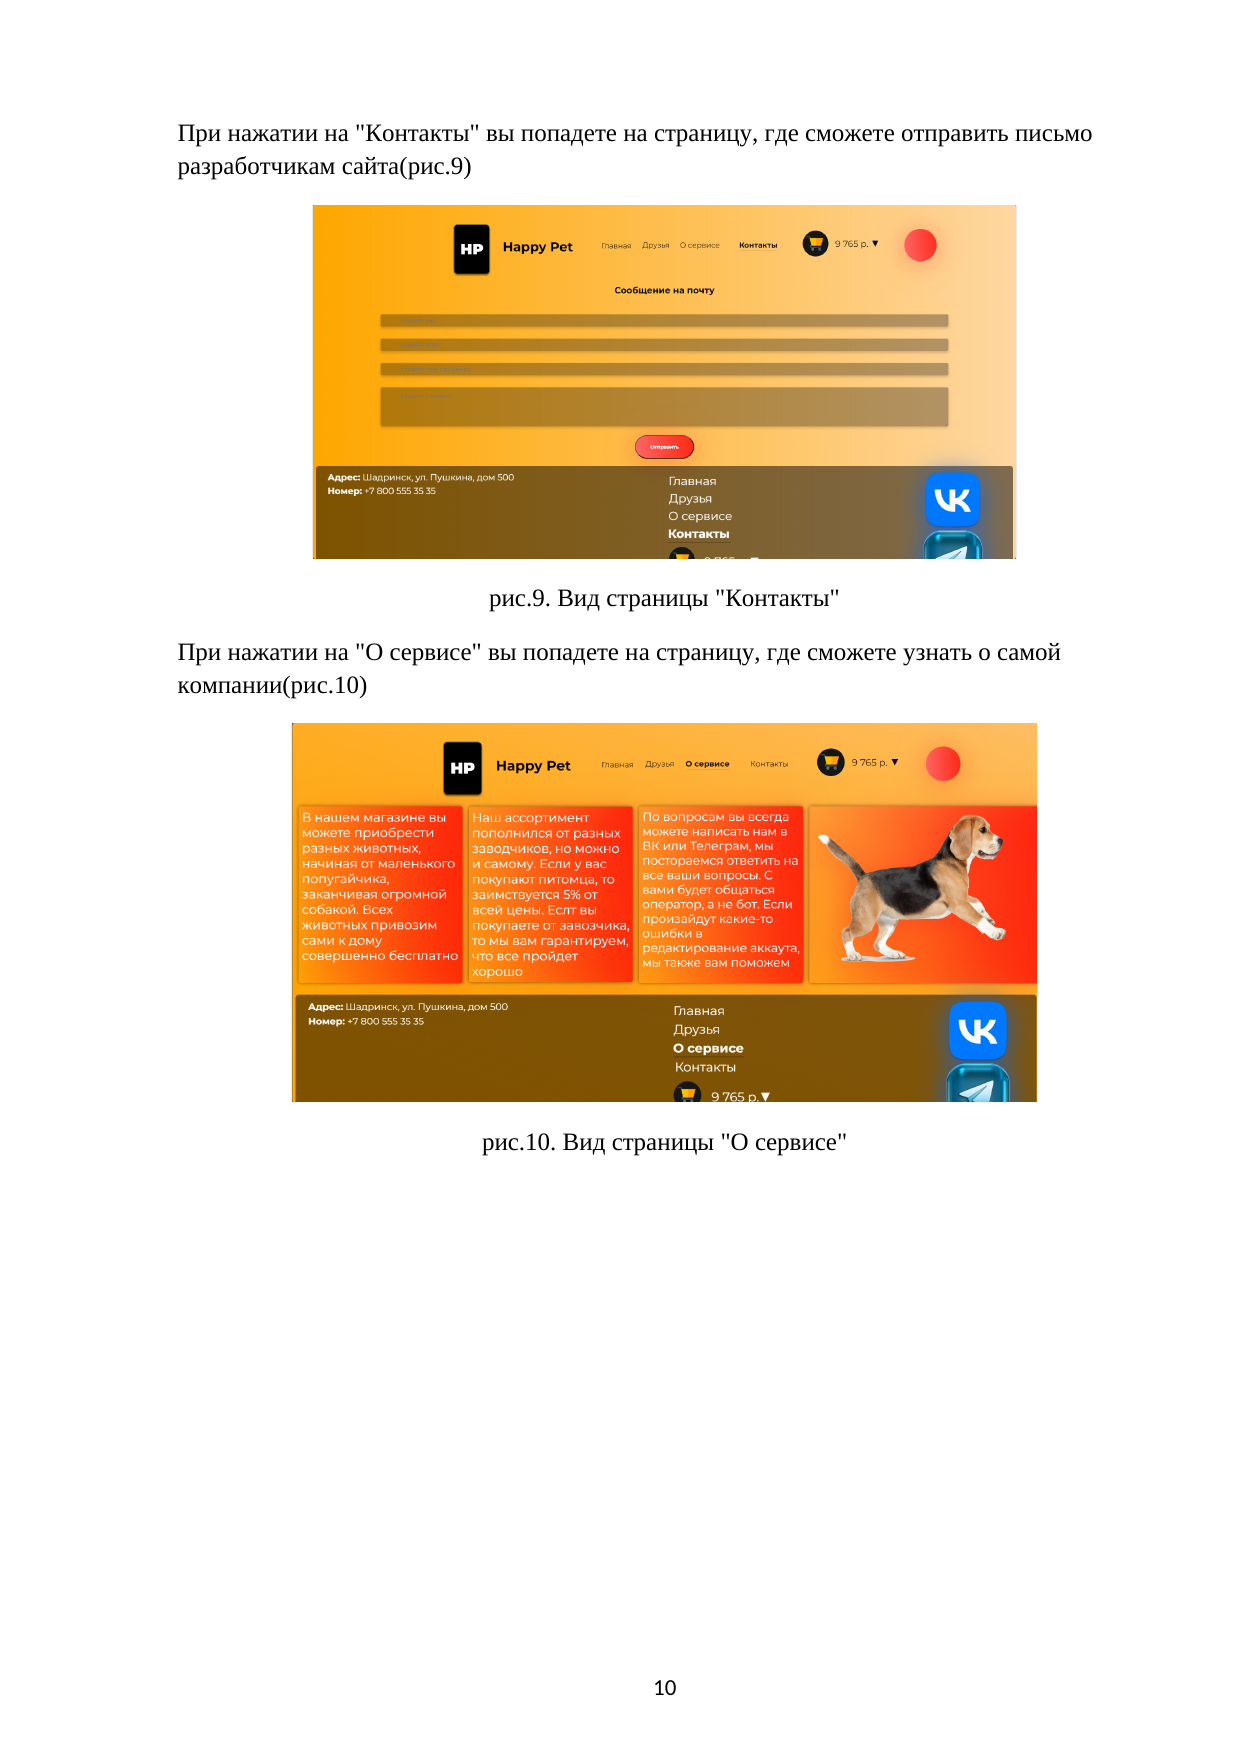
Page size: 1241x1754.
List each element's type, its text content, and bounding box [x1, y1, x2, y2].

text рис.10. Вид страницы "О сервисе" [177, 1127, 1152, 1156]
text рис.9. Вид страницы "Контакты" [177, 583, 1152, 612]
text При нажатии на "Контакты" вы попадете на страницу, где сможете отправить письмо разработчикам сайта(рис.9) [177, 118, 1152, 180]
text При нажатии на "О сервисе" вы попадете на страницу, где сможете узнать о самой компании(рис.10) [177, 637, 1152, 699]
